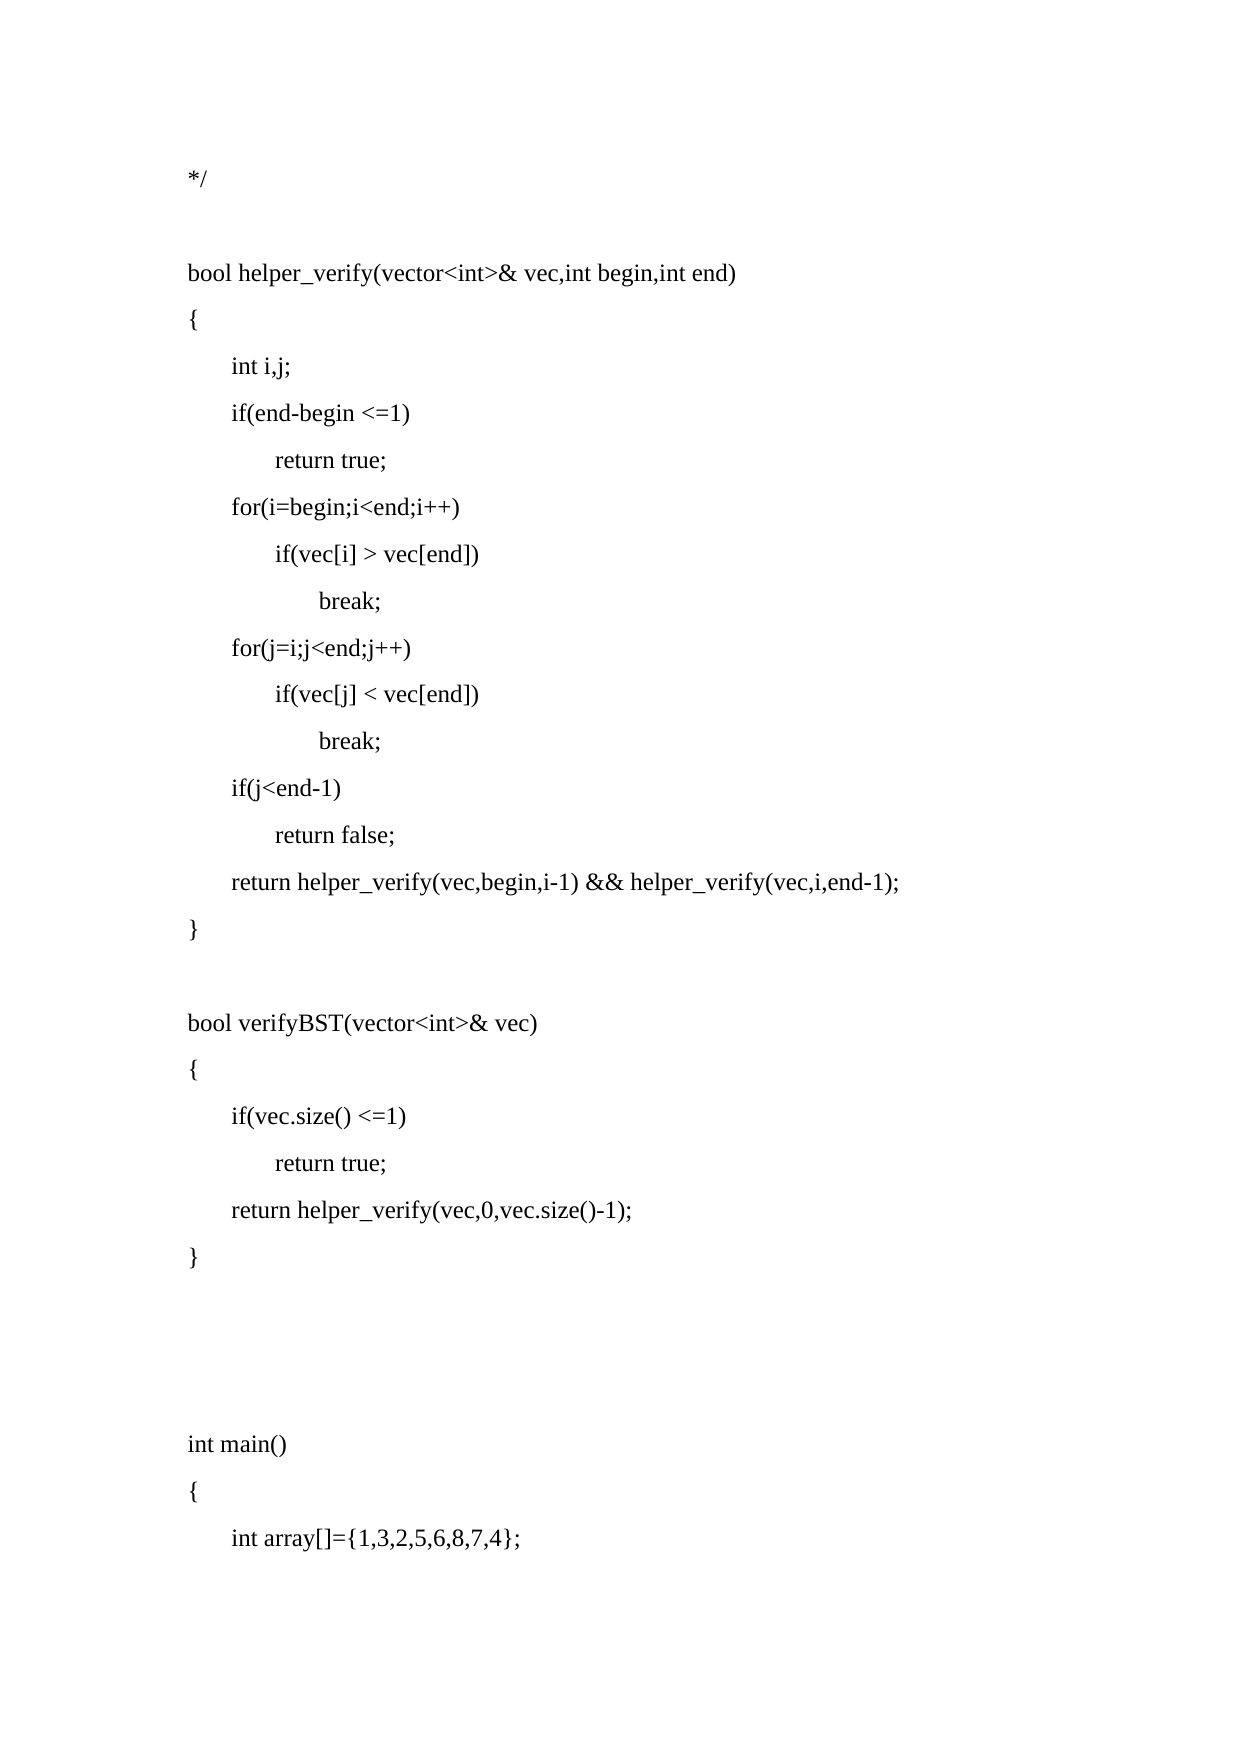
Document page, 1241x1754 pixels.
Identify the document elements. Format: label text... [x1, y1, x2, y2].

text for(j=i;j<end;j++) [187, 631, 1053, 663]
text bool helper_verify(vector<int>& vec,int begin,int end) [187, 256, 1053, 288]
text if(j<end-1) [187, 771, 1053, 804]
text } [187, 912, 1053, 944]
text int array[]={1,3,2,5,6,8,7,4}; [187, 1521, 1053, 1554]
text { [187, 303, 1053, 335]
text return true; [187, 1146, 1053, 1179]
text return true; [187, 443, 1053, 476]
text if(end-begin <=1) [187, 396, 1053, 429]
text */ [187, 162, 1053, 194]
text for(i=begin;i<end;i++) [187, 490, 1053, 523]
text if(vec[i] > vec[end]) [187, 537, 1053, 569]
text if(vec.size() <=1) [187, 1099, 1053, 1132]
text return helper_verify(vec,0,vec.size()-1); [187, 1193, 1053, 1226]
text bool verifyBST(vector<int>& vec) [187, 1006, 1053, 1038]
text } [187, 1240, 1053, 1273]
text return false; [187, 818, 1053, 851]
text break; [187, 584, 1053, 616]
text { [187, 1474, 1053, 1507]
text int i,j; [187, 349, 1053, 382]
text break; [187, 724, 1053, 757]
text if(vec[j] < vec[end]) [187, 678, 1053, 710]
text { [187, 1053, 1053, 1085]
text return helper_verify(vec,begin,i-1) && helper_verify(vec,i,end-1); [187, 865, 1053, 898]
text int main() [187, 1428, 1053, 1460]
